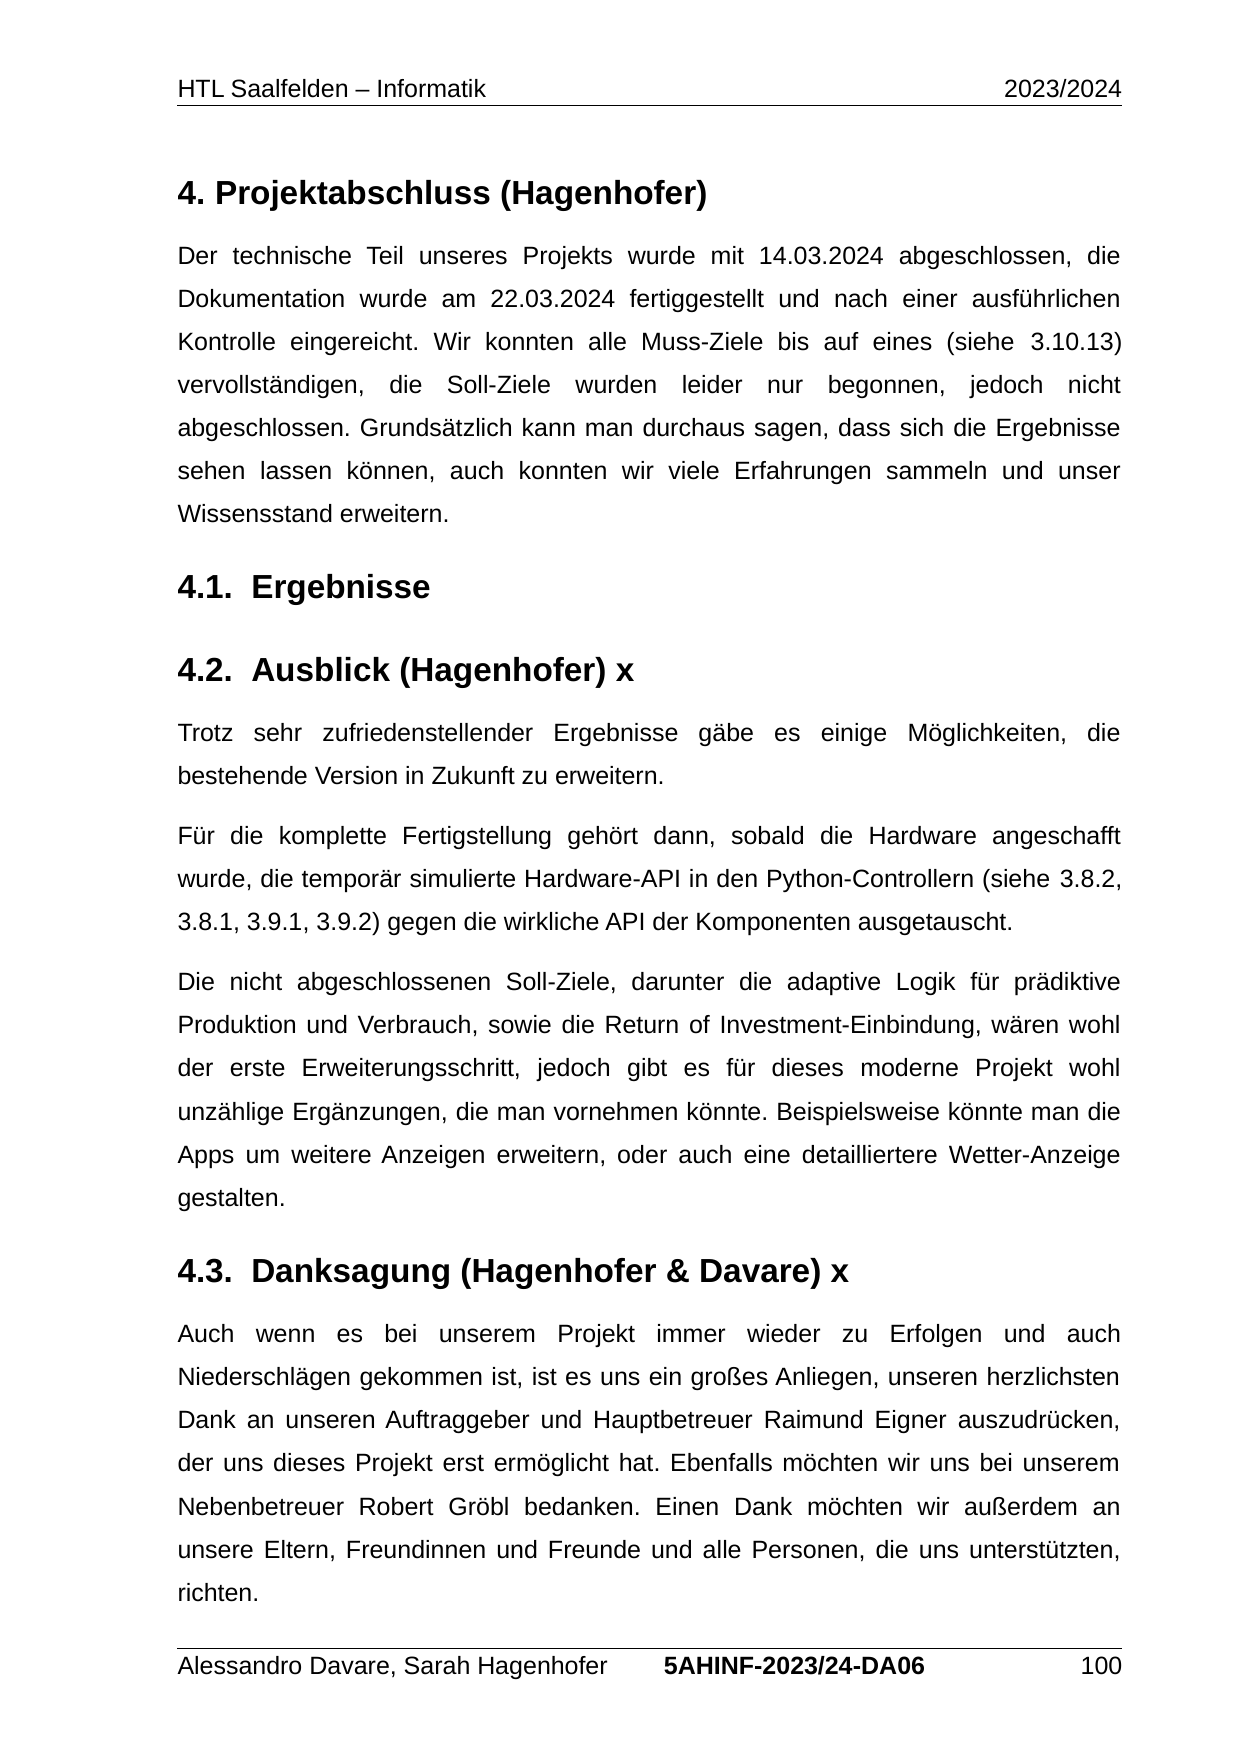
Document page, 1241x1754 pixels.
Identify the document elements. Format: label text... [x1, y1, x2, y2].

subtitle Ergebnisse [177, 568, 1122, 606]
subtitle Ausblick (Hagenhofer) x [177, 650, 1122, 689]
text Trotz sehr zufriedenstellender Ergebnisse gäbe es einige Möglichkeiten, die bestehende Version in Zukunft zu erweitern. [177, 718, 1122, 790]
subtitle Danksagung (Hagenhofer & Davare) x [177, 1251, 1122, 1289]
text Der technische Teil unseres Projekts wurde mit 14.03.2024 abgeschlossen, die Dokumentation wurde am 22.03.2024 fertiggestellt und nach einer ausführlichen Kontrolle eingereicht. Wir konnten alle Muss-Ziele bis auf eines (siehe 3.10.13) vervollständigen, die Soll-Ziele wurden leider nur begonnen, jedoch nicht abgeschlossen. Grundsätzlich kann man durchaus sagen, dass sich die Ergebnisse sehen lassen können, auch konnten wir viele Erfahrungen sammeln und unser Wissensstand erweitern. [177, 241, 1122, 528]
text Die nicht abgeschlossenen Soll-Ziele, darunter die adaptive Logik für prädiktive Produktion und Verbrauch, sowie die Return of Investment-Einbindung, wären wohl der erste Erweiterungsschritt, jedoch gibt es für dieses moderne Projekt wohl unzählige Ergänzungen, die man vornehmen könnte. Beispielsweise könnte man die Apps um weitere Anzeigen erweitern, oder auch eine detailliertere Wetter-Anzeige gestalten. [177, 967, 1122, 1212]
text Auch wenn es bei unserem Projekt immer wieder zu Erfolgen und auch Niederschlägen gekommen ist, ist es uns ein großes Anliegen, unseren herzlichsten Dank an unseren Auftraggeber und Hauptbetreuer Raimund Eigner auszudrücken, der uns dieses Projekt erst ermöglicht hat. Ebenfalls möchten wir uns bei unserem Nebenbetreuer Robert Gröbl bedanken. Einen Dank möchten wir außerdem an unsere Eltern, Freundinnen und Freunde und alle Personen, die uns unterstützten, richten. [177, 1319, 1122, 1606]
text Für die komplette Fertigstellung gehört dann, sobald die Hardware angeschafft wurde, die temporär simulierte Hardware-API in den Python-Controllern (siehe 3.8.2, 3.8.1, 3.9.1, 3.9.2) gegen die wirkliche API der Komponenten ausgetauscht. [177, 821, 1122, 936]
subtitle Projektabschluss (Hagenhofer) [177, 173, 1122, 211]
